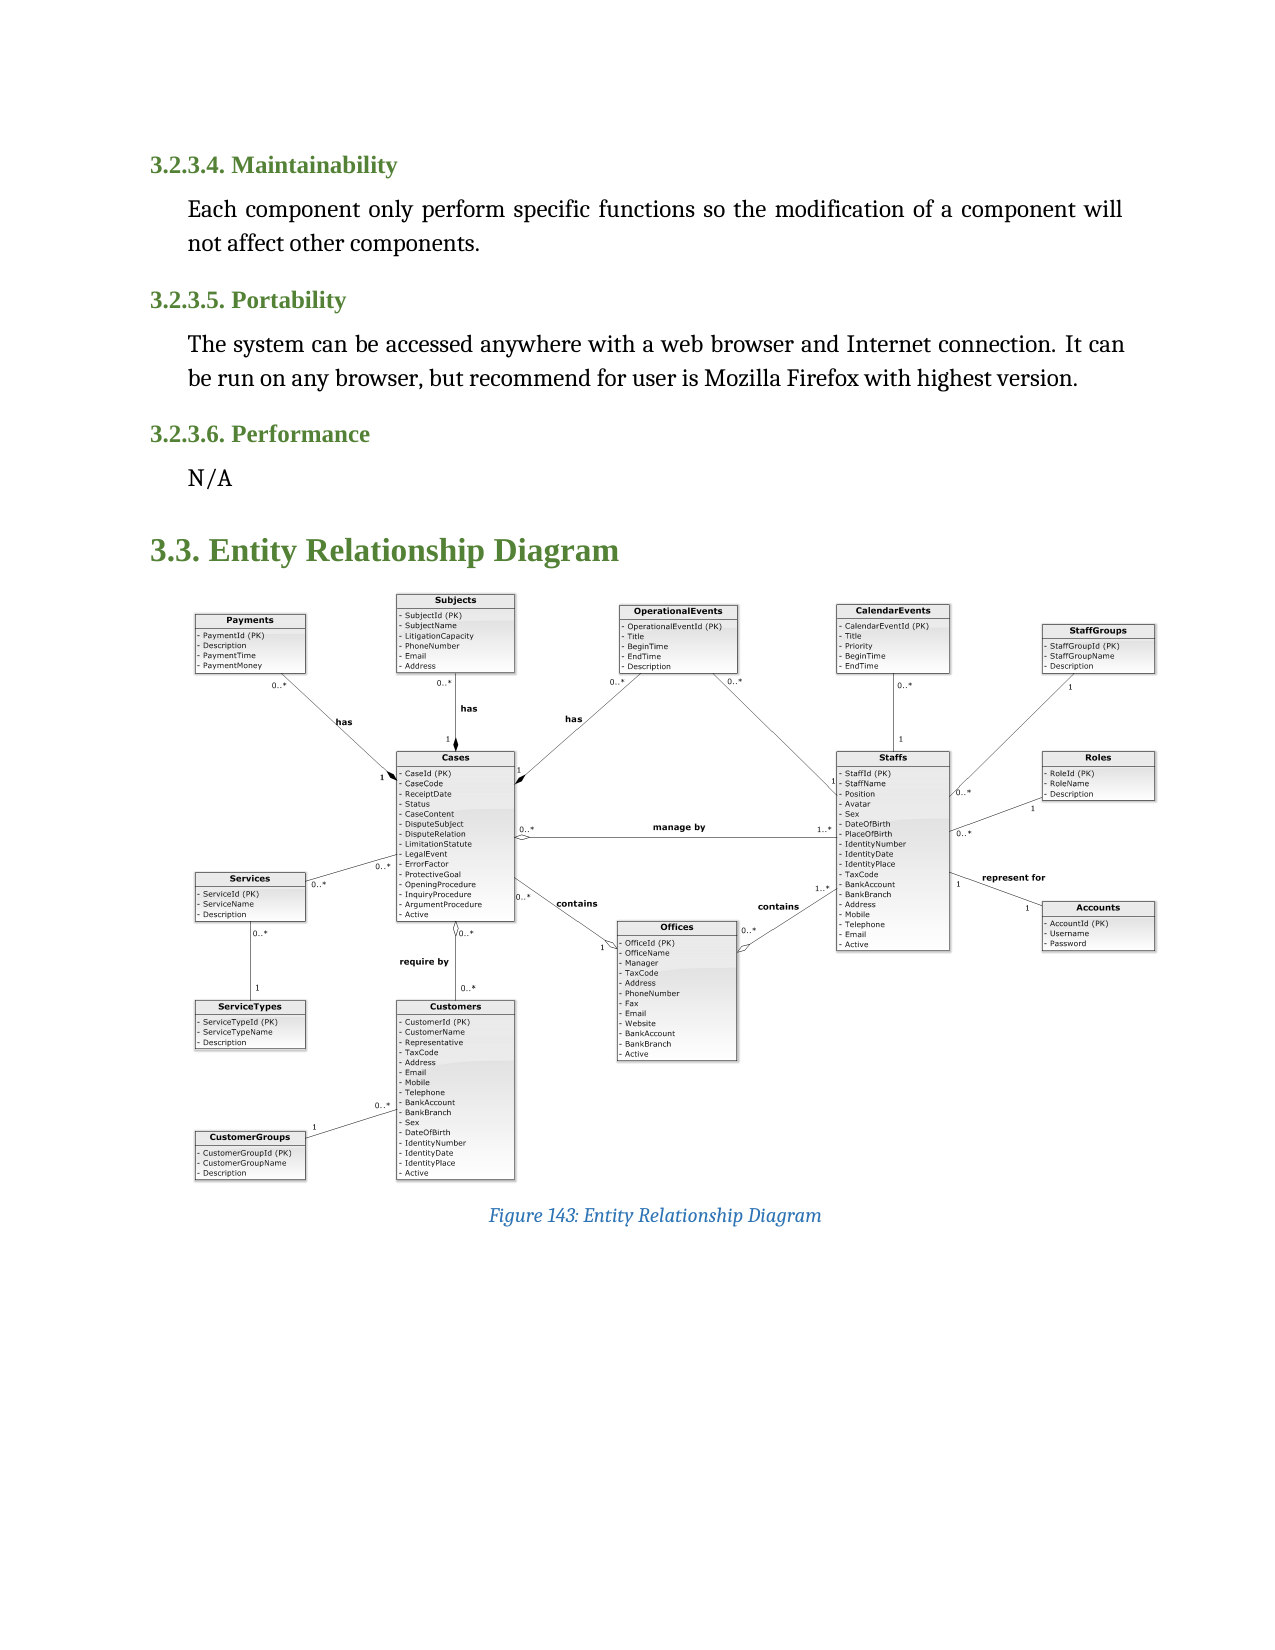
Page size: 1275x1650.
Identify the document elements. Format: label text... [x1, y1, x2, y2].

text The system can be accessed anywhere with a web browser and Internet connection. It can be run on any browser, but recommend for user is Mozilla Firefox with highest version. [187, 329, 1125, 393]
subtitle Entity Relationship Diagram [150, 530, 1125, 568]
text Each component only perform specific functions so the modification of a component will not affect other components. [187, 195, 1125, 258]
subtitle Maintainability [150, 150, 1125, 179]
subtitle Performance [150, 419, 1125, 448]
subtitle Portability [150, 285, 1125, 313]
text N/A [187, 464, 1125, 493]
picture [187, 586, 1163, 1188]
